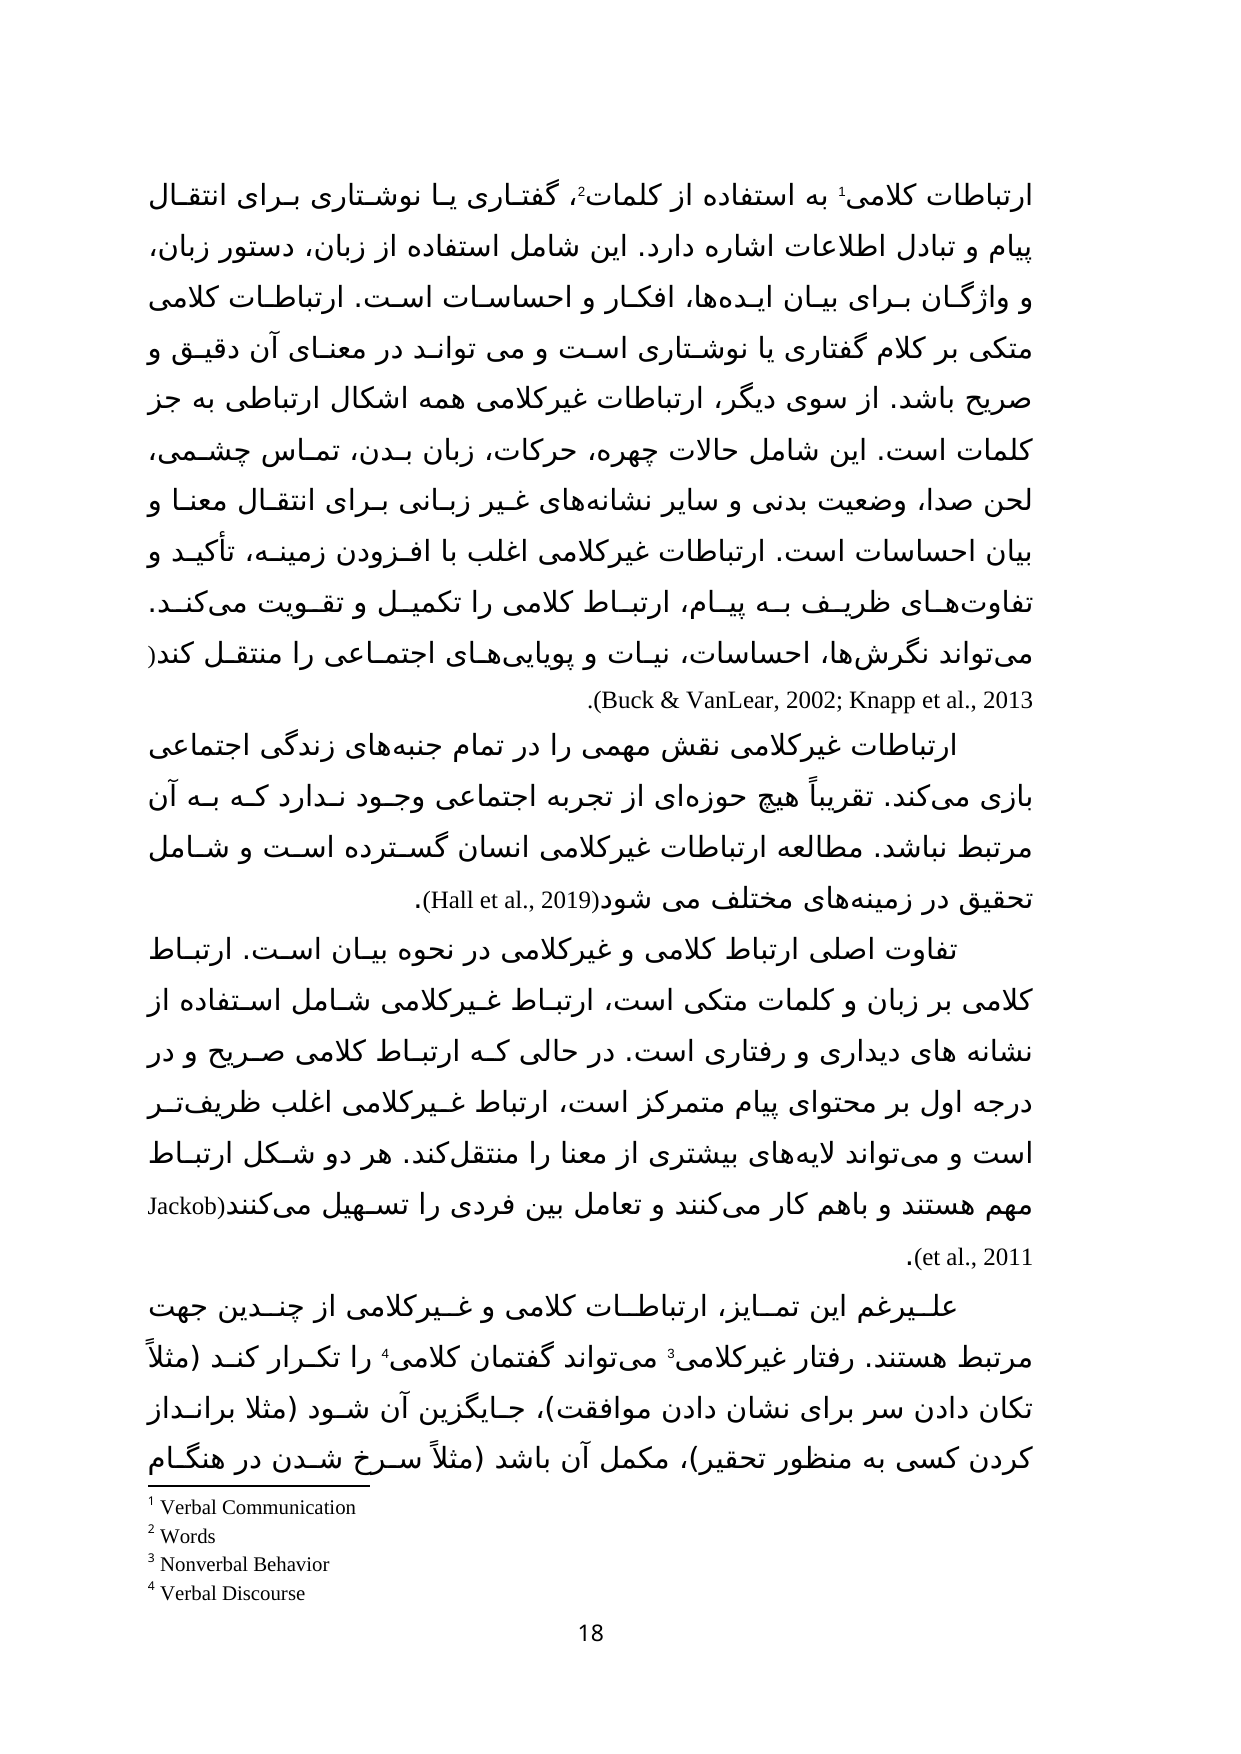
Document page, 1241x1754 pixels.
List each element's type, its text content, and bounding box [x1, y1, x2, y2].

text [148, 1289, 1033, 1476]
text ارتباطات کلامی به استفاده از کلمات، گفتاری یا نوشتاری برای انتقال پیام و تبادل اطلاعات اشاره دارد. این شامل استفاده از زبان، دستور زبان، و واژگان برای بیان ایده‌ها، افکار و احساسات است. ارتباطات کلامی متکی بر کلام گفتاری یا نوشتاری است و می تواند در معنای آن دقیق و صریح باشد. از سوی دیگر، ارتباطات غیرکلامی همه اشکال ارتباطی به جز کلمات است. این شامل حالات چهره، حرکات، زبان بدن، تماس چشمی، لحن صدا، وضعیت بدنی و سایر نشانه‌های غیر زبانی برای انتقال معنا و بیان احساسات است. ارتباطات غیرکلامی اغلب با افزودن زمینه، تأکید و تفاوت‌های ظریف به پیام، ارتباط کلامی را تکمیل و تقویت می‌کند. می‌تواند نگرش‌ها، احساسات، نیات و پویایی‌های اجتماعی را منتقل کند(Buck & VanLear, 2002; Knapp et al., 2013). [148, 178, 1033, 714]
text تفاوت اصلی ارتباط کلامی و غیرکلامی در نحوه بیان است. ارتباط کلامی بر زبان و کلمات متکی است، ارتباط غیرکلامی شامل استفاده از نشانه های دیداری و رفتاری است. در حالی که ارتباط کلامی صریح و در درجه اول بر محتوای پیام متمرکز است، ارتباط غیرکلامی اغلب ظریف‌تر است و می‌تواند لایه‌های بیشتری از معنا را منتقل‌کند. هر دو شکل ارتباط مهم هستند و باهم کار می‌کنند و تعامل بین فردی را تسهیل می‌کنند(Jackob et al., 2011). [148, 932, 1033, 1272]
text ارتباطات غیرکلامی نقش مهمی را در تمام جنبه‌های زندگی اجتماعی بازی می‌کند. تقریباً هیچ حوزه‌ای از تجربه اجتماعی وجود ندارد که به آن مرتبط نباشد. مطالعه ارتباطات غیر‌کلامی انسان گسترده است و شامل تحقیق در زمینه‌های مختلف می شود(Hall et al., 2019). [148, 729, 1033, 916]
